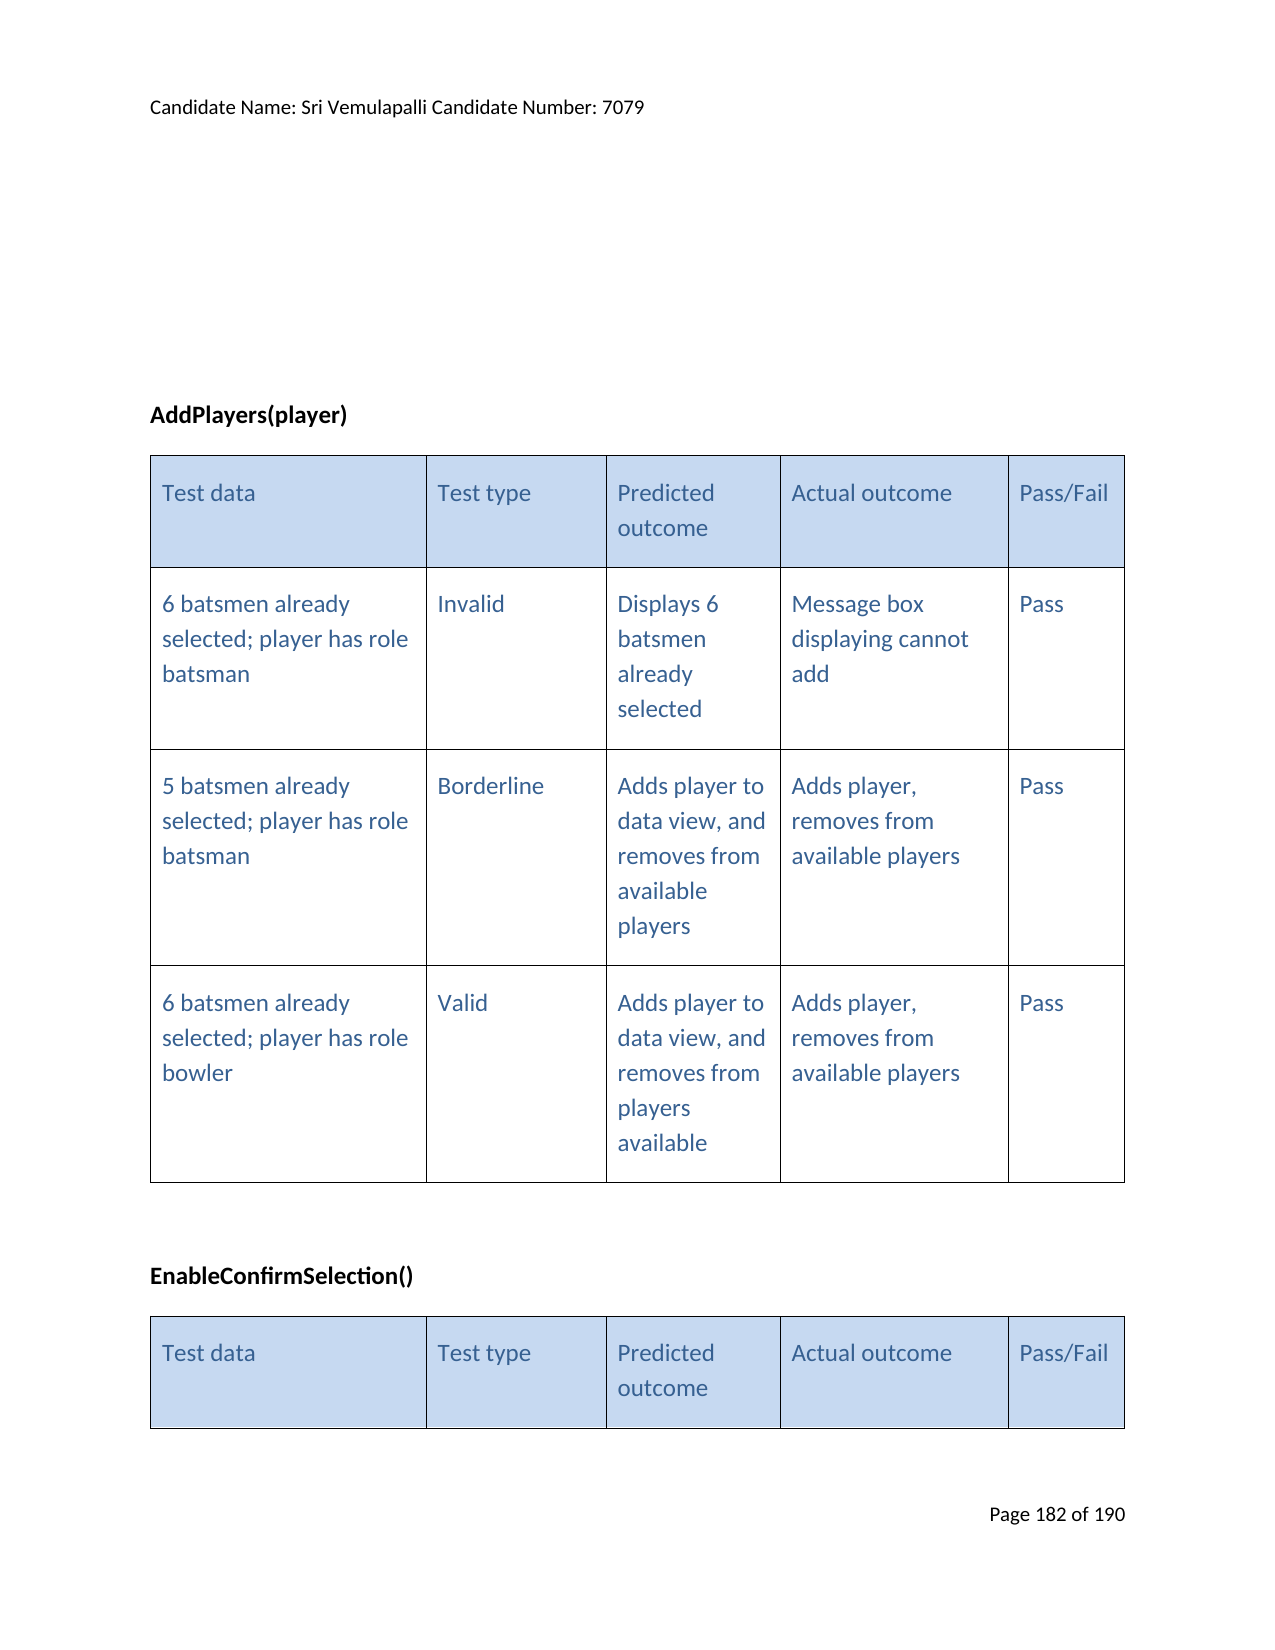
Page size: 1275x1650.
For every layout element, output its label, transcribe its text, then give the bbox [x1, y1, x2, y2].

table_header Predicted outcome [607, 456, 780, 567]
table_header Actual outcome [781, 1317, 1008, 1427]
table_cell Pass [1009, 750, 1124, 965]
text EnableConfirmSelection() [150, 1260, 1125, 1290]
table_header Test data [151, 1317, 426, 1427]
table_header Pass/Fail [1009, 456, 1124, 567]
table_header Predicted outcome [607, 1317, 780, 1427]
table_header Test data [151, 456, 426, 567]
table_cell Displays 6 batsmen already selected [607, 568, 780, 748]
table_cell Valid [427, 966, 606, 1182]
table_header Test type [427, 456, 606, 567]
table_cell 6 batsmen already selected; player has role batsman [151, 568, 426, 748]
table_cell Adds player to data view, and removes from players available [607, 966, 780, 1182]
table_header Actual outcome [781, 456, 1008, 567]
table_cell Adds player, removes from available players [781, 966, 1008, 1182]
table_cell 6 batsmen already selected; player has role bowler [151, 966, 426, 1182]
table_cell 5 batsmen already selected; player has role batsman [151, 750, 426, 965]
table_cell Invalid [427, 568, 606, 748]
table_header Pass/Fail [1009, 1317, 1124, 1427]
table_cell Adds player, removes from available players [781, 750, 1008, 965]
table_cell Message box displaying cannot add [781, 568, 1008, 748]
table_cell Pass [1009, 568, 1124, 748]
table_header Test type [427, 1317, 606, 1427]
table_cell Adds player to data view, and removes from available players [607, 750, 780, 965]
table_cell Pass [1009, 966, 1124, 1182]
table_cell Borderline [427, 750, 606, 965]
text AddPlayers(player) [150, 399, 1125, 430]
